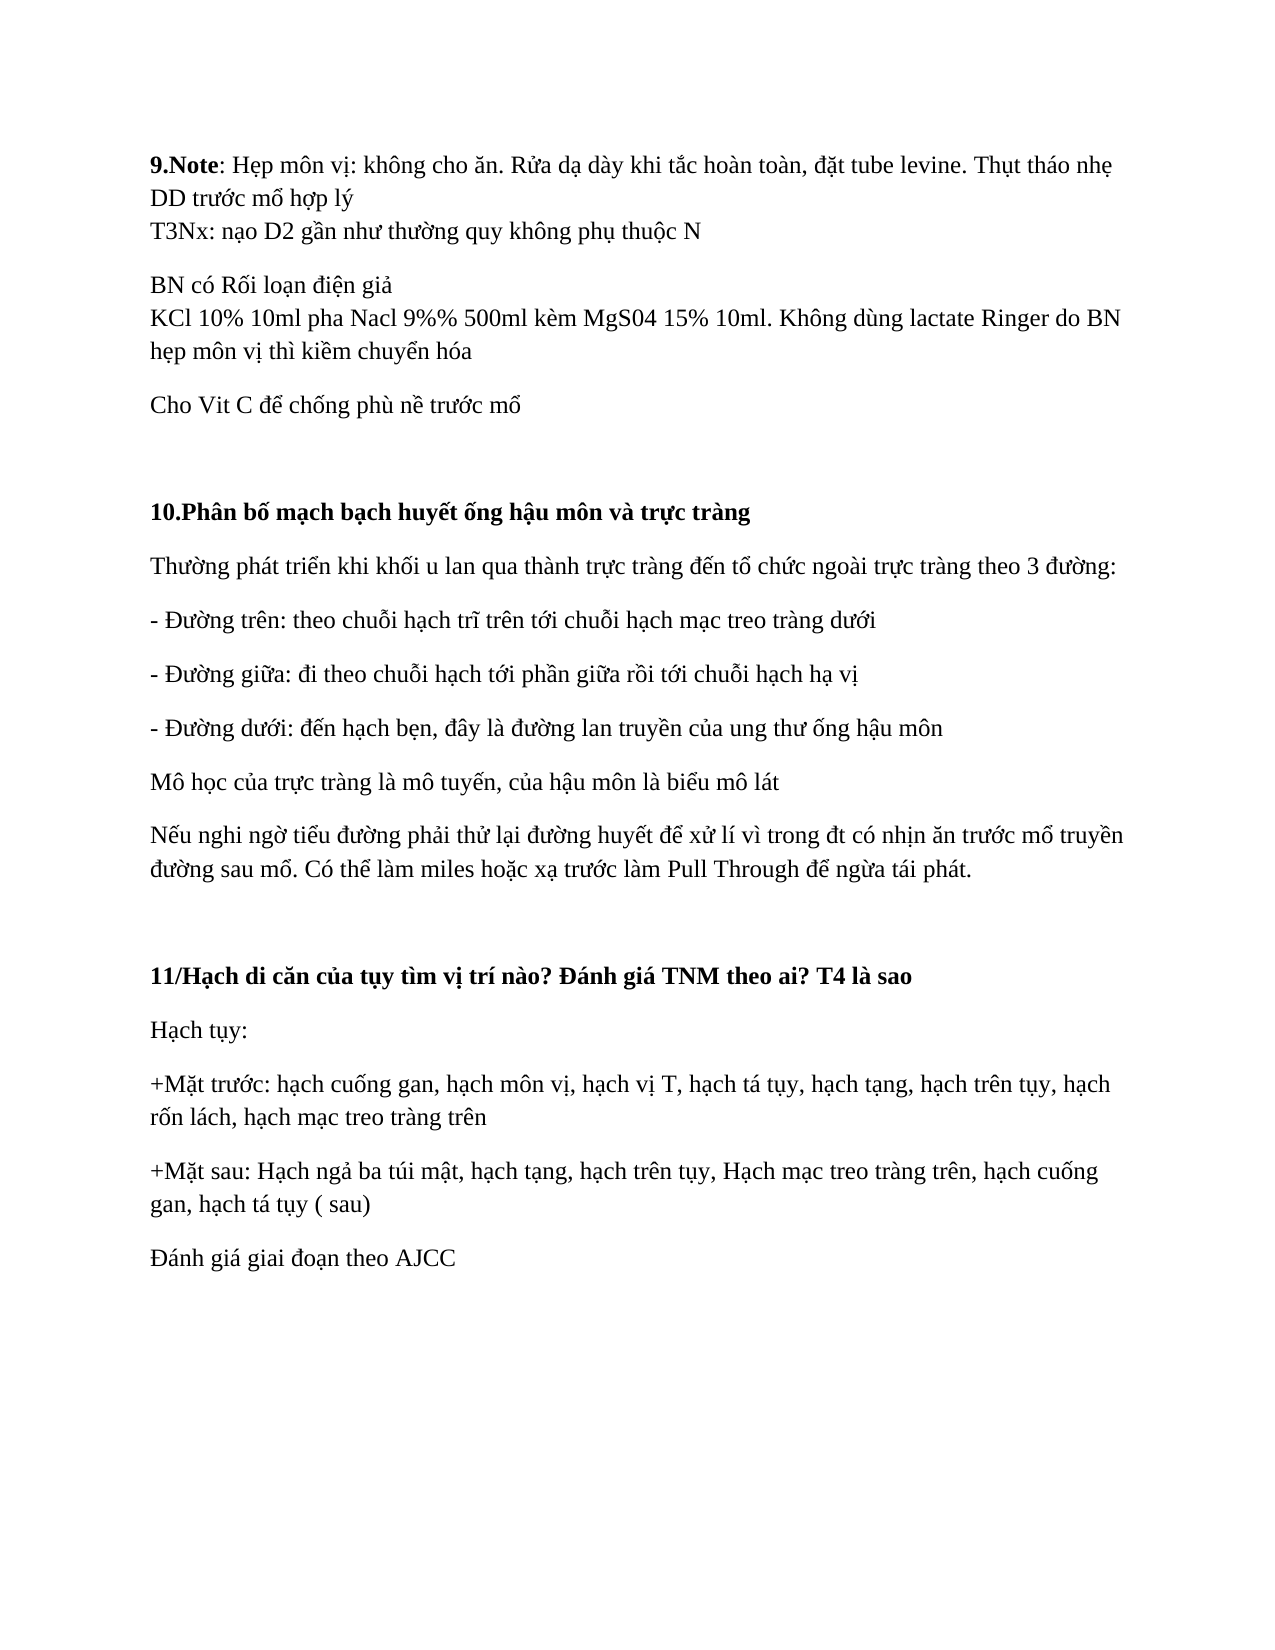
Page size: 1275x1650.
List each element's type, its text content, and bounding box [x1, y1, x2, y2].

text Thường phát triển khi khối u lan qua thành trực tràng đến tổ chức ngoài trực tràng theo 3 đường: [150, 551, 1125, 580]
text 11/Hạch di căn của tụy tìm vị trí nào? Đánh giá TNM theo ai? T4 là sao [150, 961, 1125, 990]
text Mô học của trực tràng là mô tuyến, của hậu môn là biểu mô lát [150, 767, 1125, 796]
text - Đường giữa: đi theo chuỗi hạch tới phần giữa rồi tới chuỗi hạch hạ vị [150, 659, 1125, 688]
text 9.Note: Hẹp môn vị: không cho ăn. Rửa dạ dày khi tắc hoàn toàn, đặt tube levine. Thụt tháo nhẹ DD trước mổ hợp lý T3Nx: nạo D2 gần như thường quy không phụ thuộc N [150, 150, 1125, 245]
text Hạch tụy: [150, 1015, 1125, 1044]
text +Mặt trước: hạch cuống gan, hạch môn vị, hạch vị T, hạch tá tụy, hạch tạng, hạch trên tụy, hạch rốn lách, hạch mạc treo tràng trên [150, 1069, 1125, 1131]
text - Đường dưới: đến hạch bẹn, đây là đường lan truyền của ung thư ống hậu môn [150, 713, 1125, 742]
text Nếu nghi ngờ tiểu đường phải thử lại đường huyết để xử lí vì trong đt có nhịn ăn trước mổ truyền đường sau mổ. Có thể làm miles hoặc xạ trước làm Pull Through để ngừa tái phát. [150, 821, 1125, 882]
text 10.Phân bố mạch bạch huyết ống hậu môn và trực tràng [150, 497, 1125, 526]
text BN có Rối loạn điện giả KCl 10% 10ml pha Nacl 9%% 500ml kèm MgS04 15% 10ml. Không dùng lactate Ringer do BN hẹp môn vị thì kiềm chuyển hóa [150, 270, 1125, 365]
text +Mặt sau: Hạch ngả ba túi mật, hạch tạng, hạch trên tụy, Hạch mạc treo tràng trên, hạch cuống gan, hạch tá tụy ( sau) [150, 1156, 1125, 1218]
text Đánh giá giai đoạn theo AJCC [150, 1243, 1125, 1272]
text - Đường trên: theo chuỗi hạch trĩ trên tới chuỗi hạch mạc treo tràng dưới [150, 605, 1125, 634]
text Cho Vit C để chống phù nề trước mổ [150, 390, 1125, 418]
